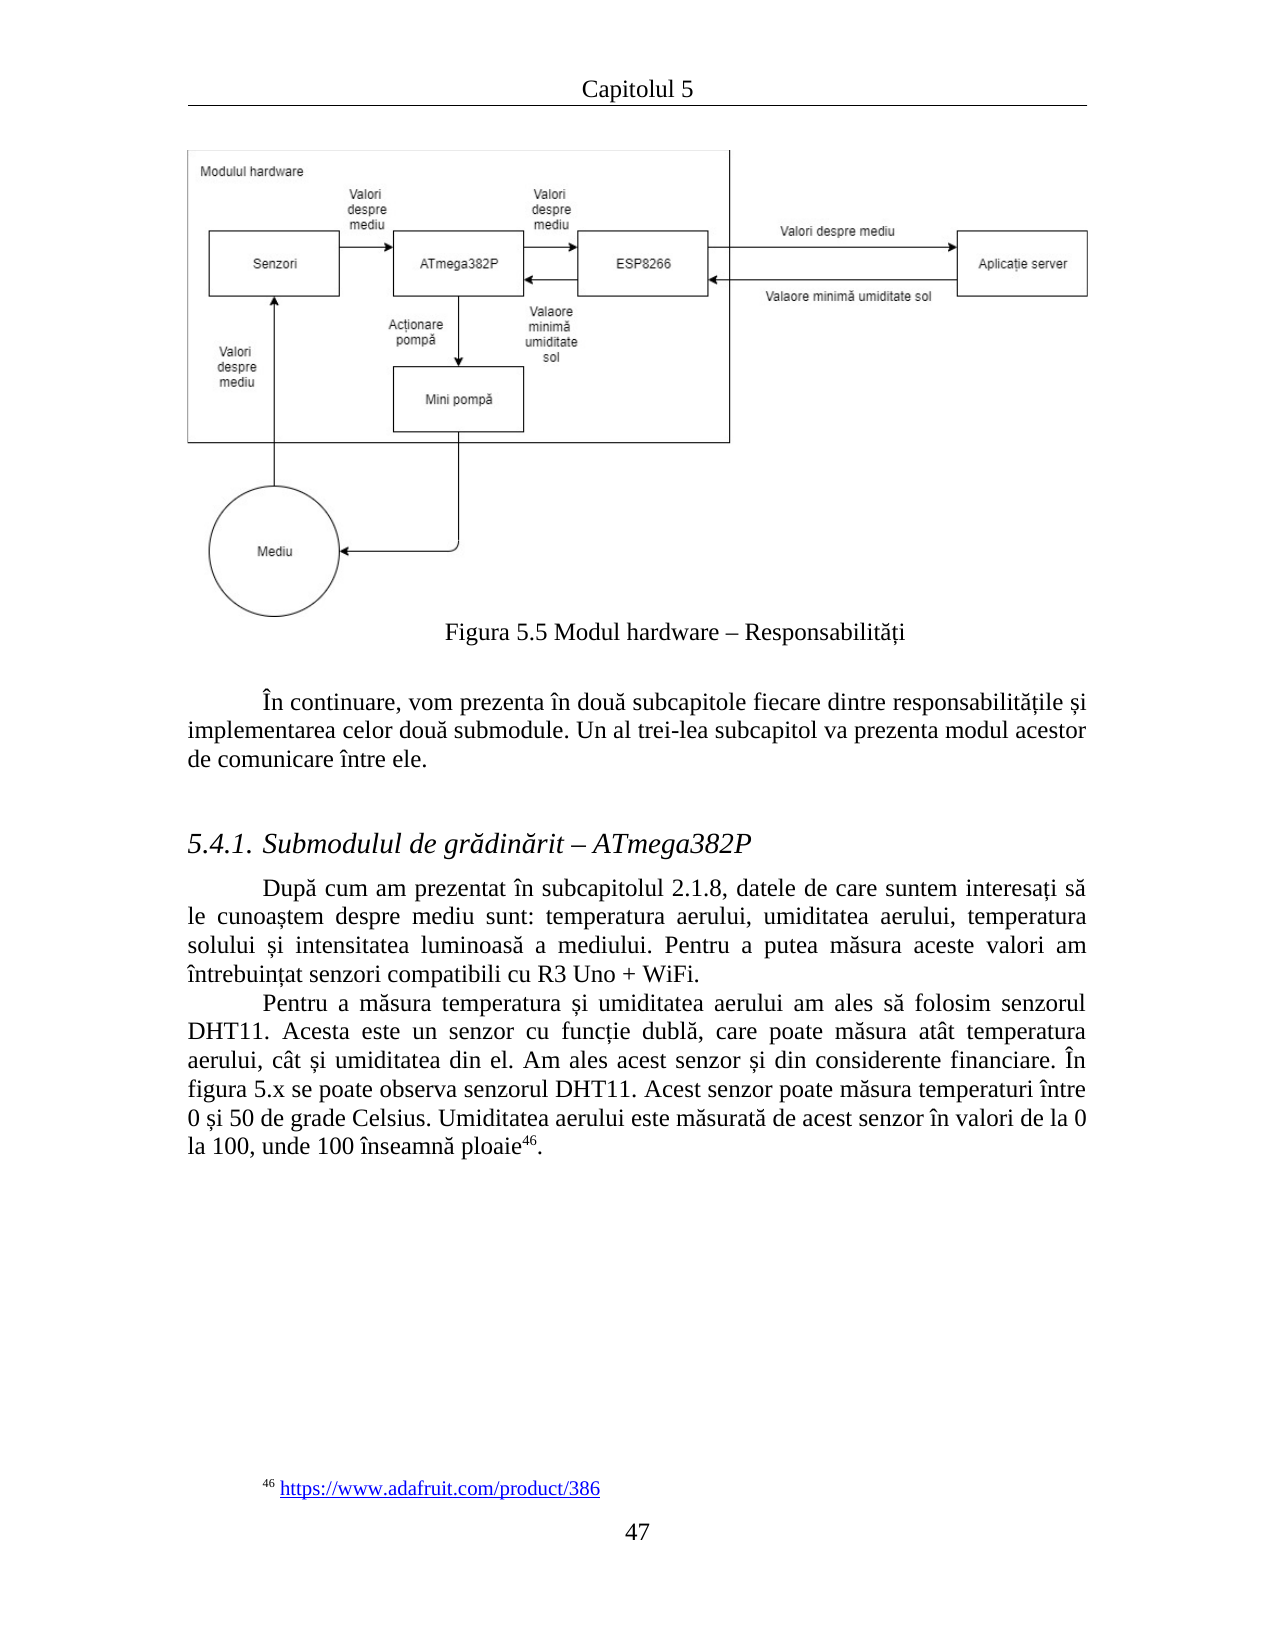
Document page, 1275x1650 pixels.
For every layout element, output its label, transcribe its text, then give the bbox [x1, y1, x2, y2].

text În continuare, vom prezenta în două subcapitole fiecare dintre responsabilitățile și implementarea celor două submodule. Un al trei-lea subcapitol va prezenta modul acestor de comunicare între ele. [187, 687, 1087, 773]
text După cum am prezentat în subcapitolul 2.1.8, datele de care suntem interesați să le cunoaștem despre mediu sunt: temperatura aerului, umiditatea aerului, temperatura solului și intensitatea luminoasă a mediului. Pentru a putea măsura aceste valori am întrebuințat senzori compatibili cu R3 Uno + WiFi. [187, 873, 1087, 988]
text Pentru a măsura temperatura și umiditatea aerului am ales să folosim senzorul DHT11. Acesta este un senzor cu funcție dublă, care poate măsura atât temperatura aerului, cât și umiditatea din el. Am ales acest senzor și din considerente financiare. În figura 5.x se poate observa senzorul DHT11. Acest senzor poate măsura temperaturi între 0 și 50 de grade Celsius. Umiditatea aerului este măsurată de acest senzor în valori de la 0 la 100, unde 100 înseamnă ploaie. [187, 988, 1087, 1160]
picture [187, 150, 1088, 617]
subtitle Submodulul de grădinărit – ATmega382P [187, 827, 1087, 860]
